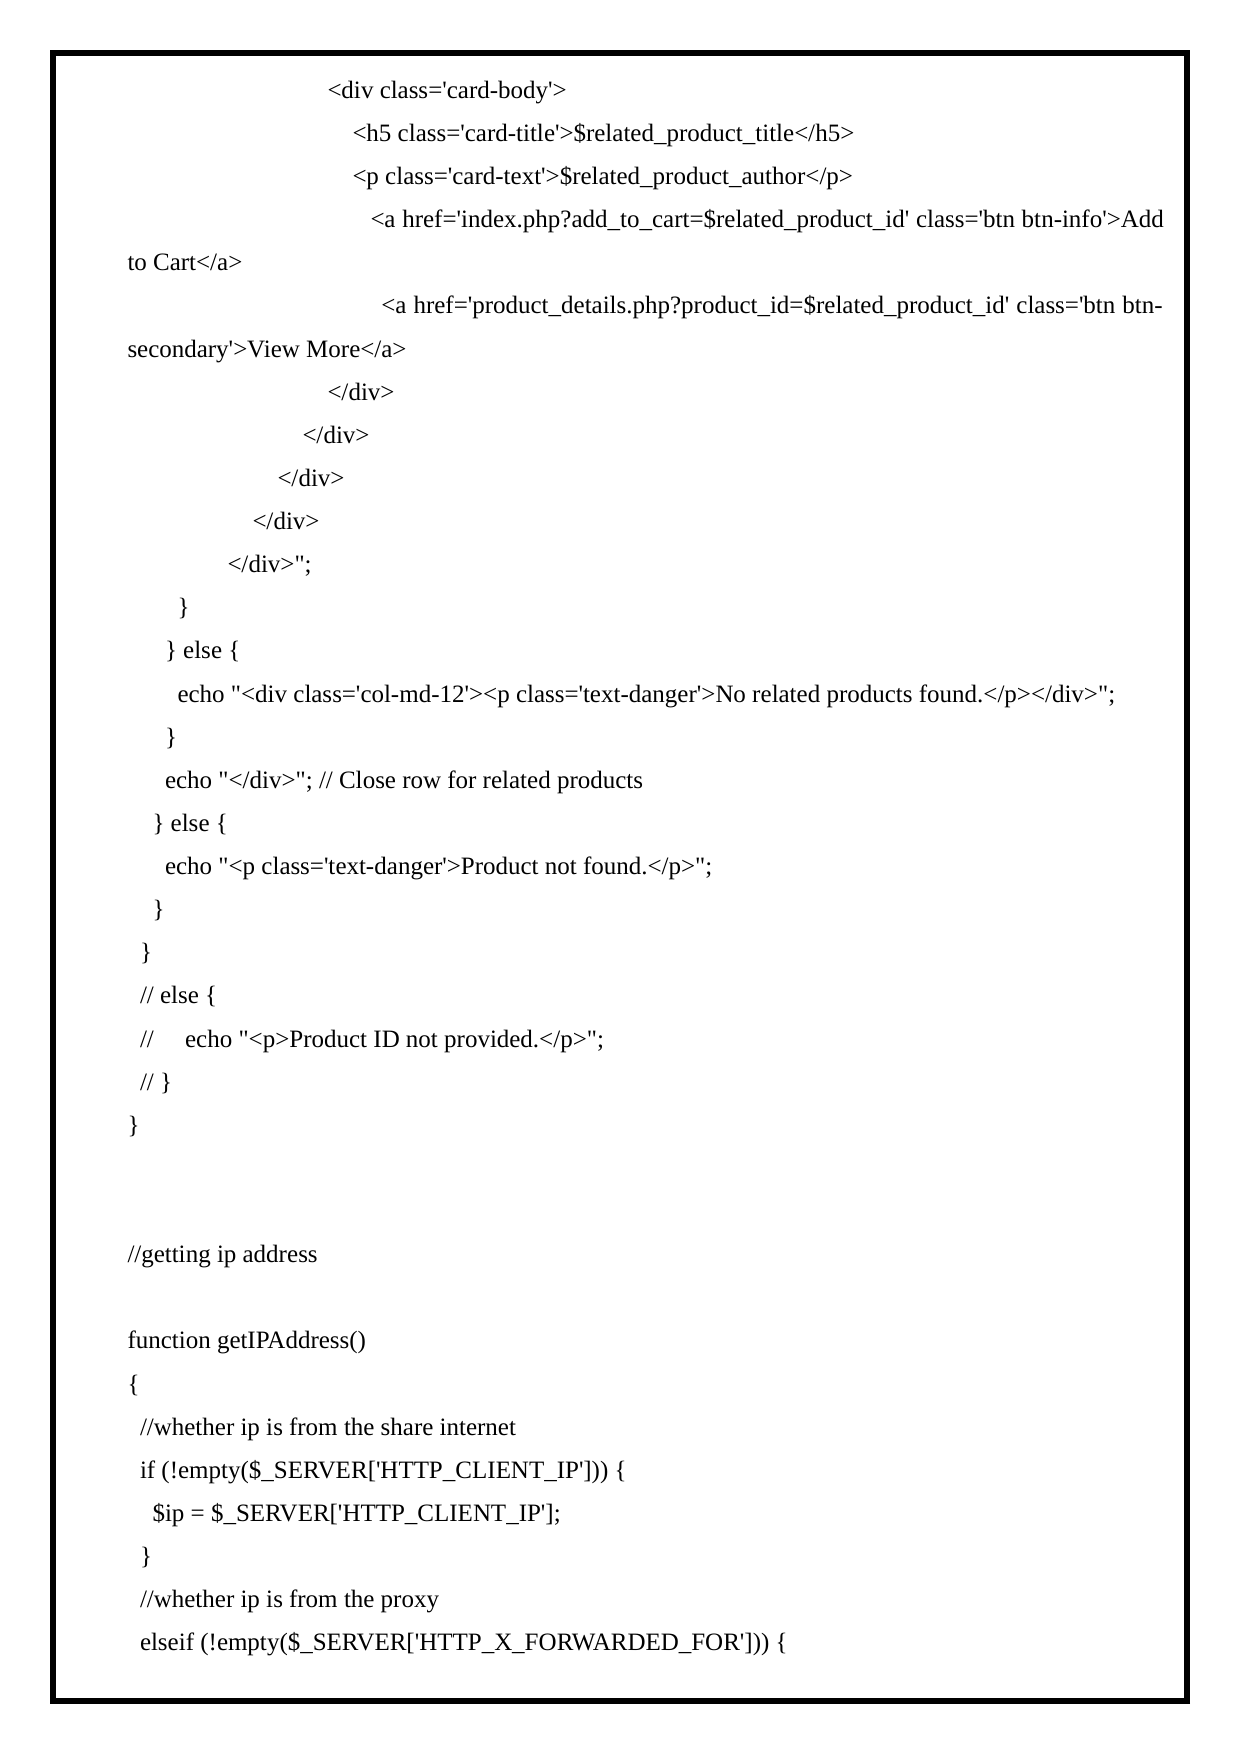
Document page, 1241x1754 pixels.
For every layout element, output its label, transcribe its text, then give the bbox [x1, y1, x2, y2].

list echo "</div>"; // Close row for related products [127, 765, 1165, 794]
list { [127, 1369, 1165, 1397]
list </div>"; [127, 549, 1165, 578]
list $ip = $_SERVER['HTTP_CLIENT_IP']; [127, 1498, 1165, 1527]
list <p class='card-text'>$related_product_author</p> [127, 161, 1165, 190]
list <div class='card-body'> [127, 75, 1165, 104]
list echo "<div class='col-md-12'><p class='text-danger'>No related products found.</p></div>"; [127, 679, 1165, 707]
list //getting ip address [127, 1239, 1165, 1268]
list // else { [127, 981, 1165, 1009]
list </div> [127, 463, 1165, 492]
list <a href='product_details.php?product_id=$related_product_id' class='btn btn-secondary'>View More</a> [127, 291, 1165, 362]
list //whether ip is from the proxy [127, 1584, 1165, 1613]
list // echo "<p>Product ID not provided.</p>"; [127, 1024, 1165, 1052]
list </div> [127, 377, 1165, 406]
list } [127, 592, 1165, 621]
list } [127, 937, 1165, 966]
list elseif (!empty($_SERVER['HTTP_X_FORWARDED_FOR'])) { [127, 1627, 1165, 1656]
list </div> [127, 506, 1165, 535]
list function getIPAddress() [127, 1326, 1165, 1354]
list if (!empty($_SERVER['HTTP_CLIENT_IP'])) { [127, 1455, 1165, 1484]
list } [127, 1541, 1165, 1570]
list } [127, 722, 1165, 751]
list } else { [127, 808, 1165, 837]
list } else { [127, 636, 1165, 664]
list echo "<p class='text-danger'>Product not found.</p>"; [127, 851, 1165, 880]
list //whether ip is from the share internet [127, 1412, 1165, 1441]
list } [127, 1110, 1165, 1139]
list } [127, 894, 1165, 923]
list </div> [127, 420, 1165, 449]
list // } [127, 1067, 1165, 1096]
list <h5 class='card-title'>$related_product_title</h5> [127, 118, 1165, 147]
list <a href='index.php?add_to_cart=$related_product_id' class='btn btn-info'>Add to Cart</a> [127, 204, 1165, 276]
